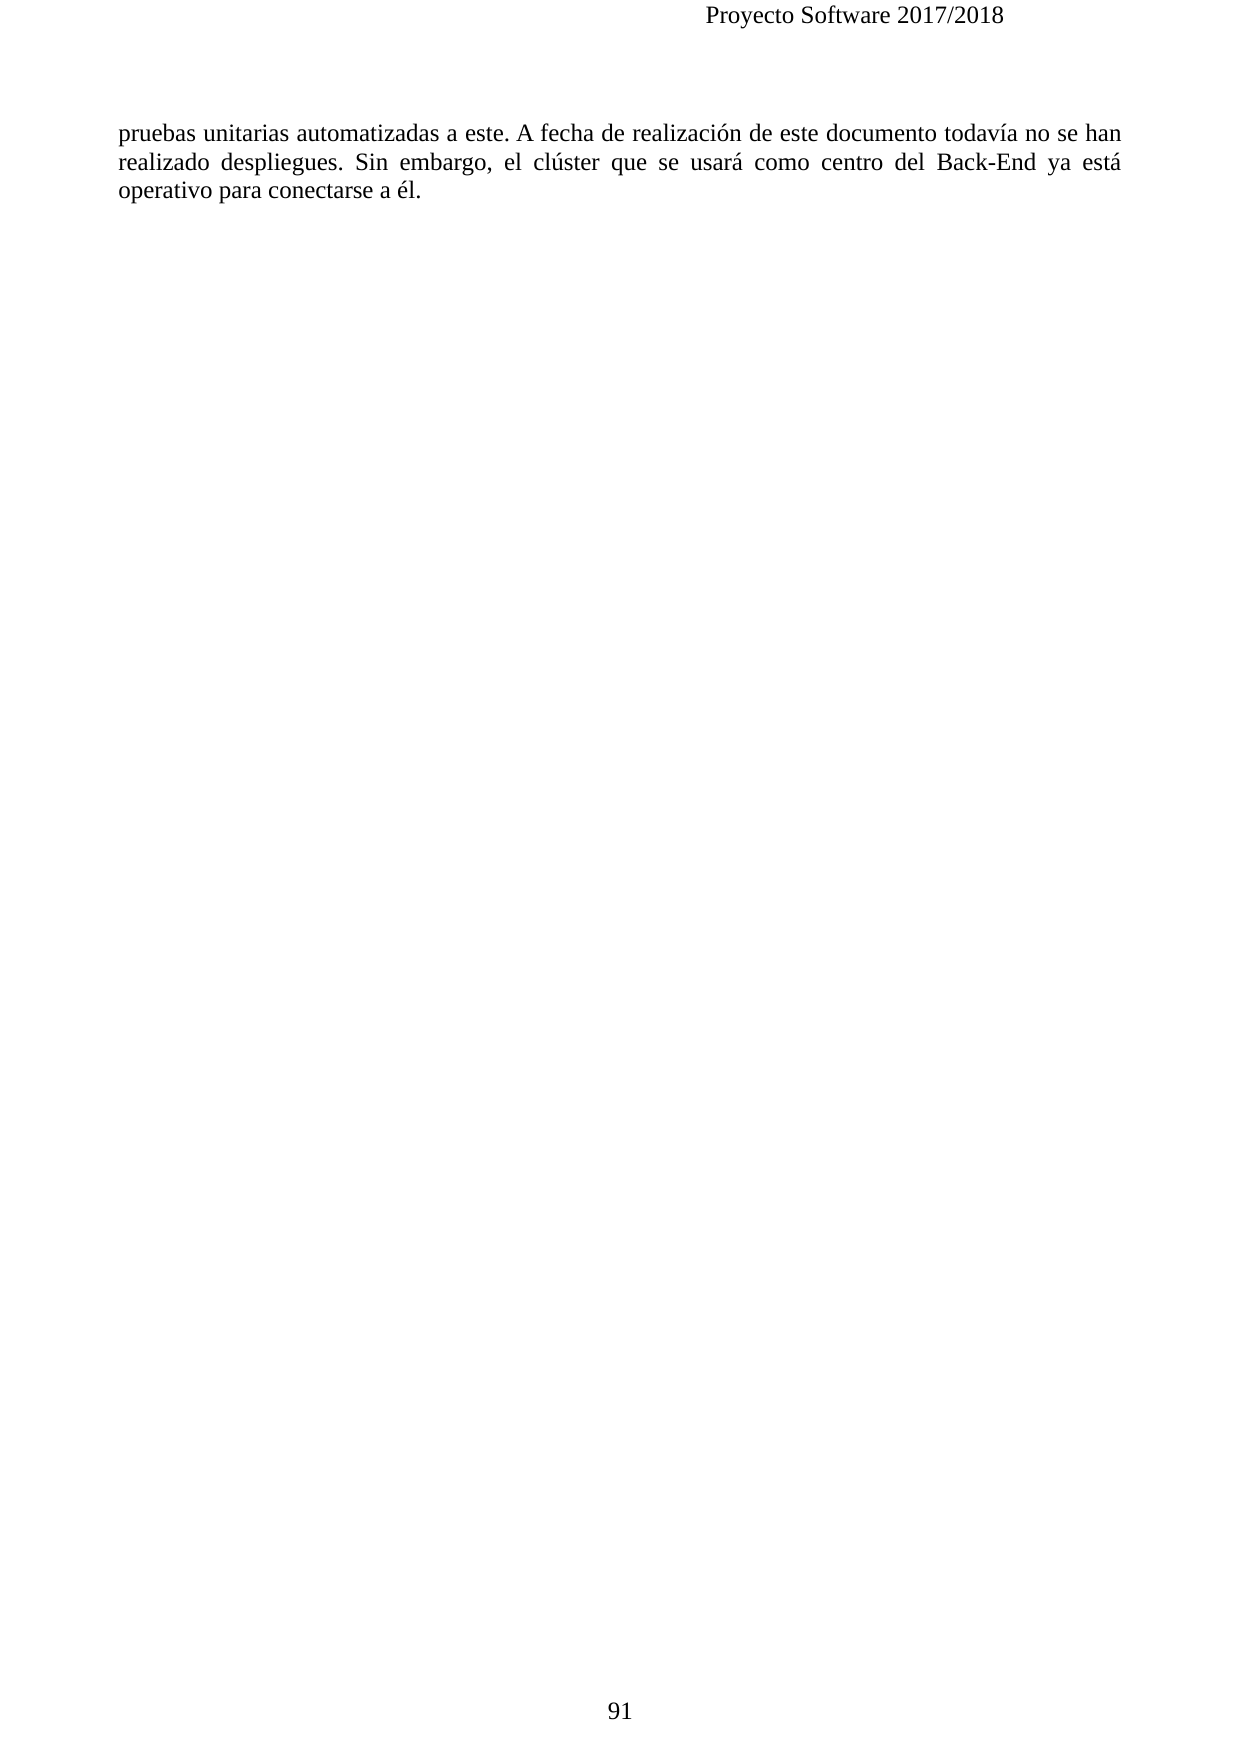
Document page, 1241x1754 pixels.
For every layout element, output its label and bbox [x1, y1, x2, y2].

text [118, 118, 1122, 204]
